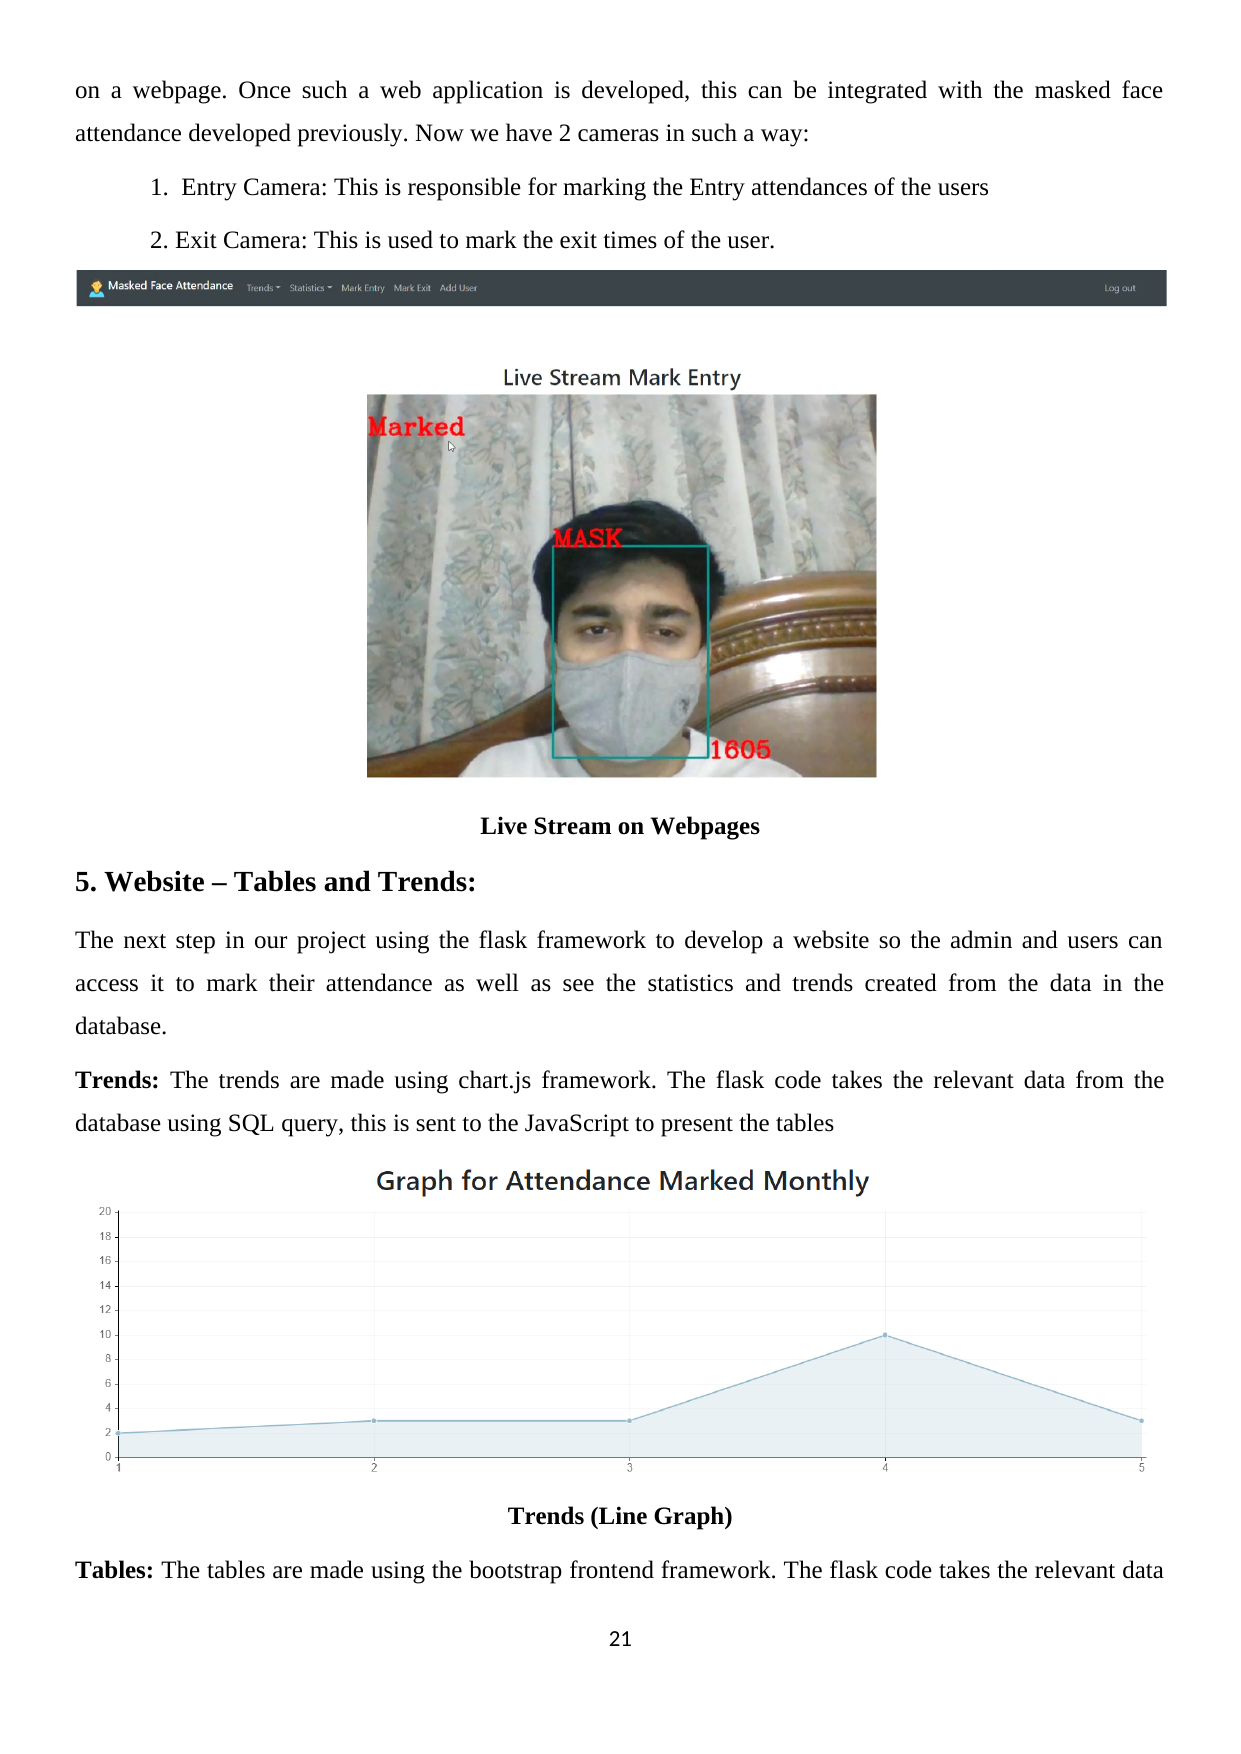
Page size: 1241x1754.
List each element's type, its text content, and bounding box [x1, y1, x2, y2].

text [75, 75, 1165, 147]
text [75, 1555, 1165, 1584]
text Trends (Line Graph) [77, 1487, 1164, 1530]
text 1. Entry Camera: This is responsible for marking the Entry attendances of the users [150, 172, 1165, 200]
picture [76, 270, 1167, 797]
text Live Stream on Webpages [77, 797, 1164, 839]
text The next step in our project using the flask framework to develop a website so the admin and users can access it to mark their attendance as well as see the statistics and trends created from the data in the database. [75, 925, 1165, 1040]
text 5. Website – Tables and Trends: [75, 864, 1165, 898]
text Trends: The trends are made using chart.js framework. The flask code takes the relevant data from the database using SQL query, this is sent to the JavaScript to present the tables [75, 1065, 1165, 1137]
picture [76, 1152, 1167, 1487]
text 2. Exit Camera: This is used to mark the exit times of the user. [150, 225, 1165, 254]
